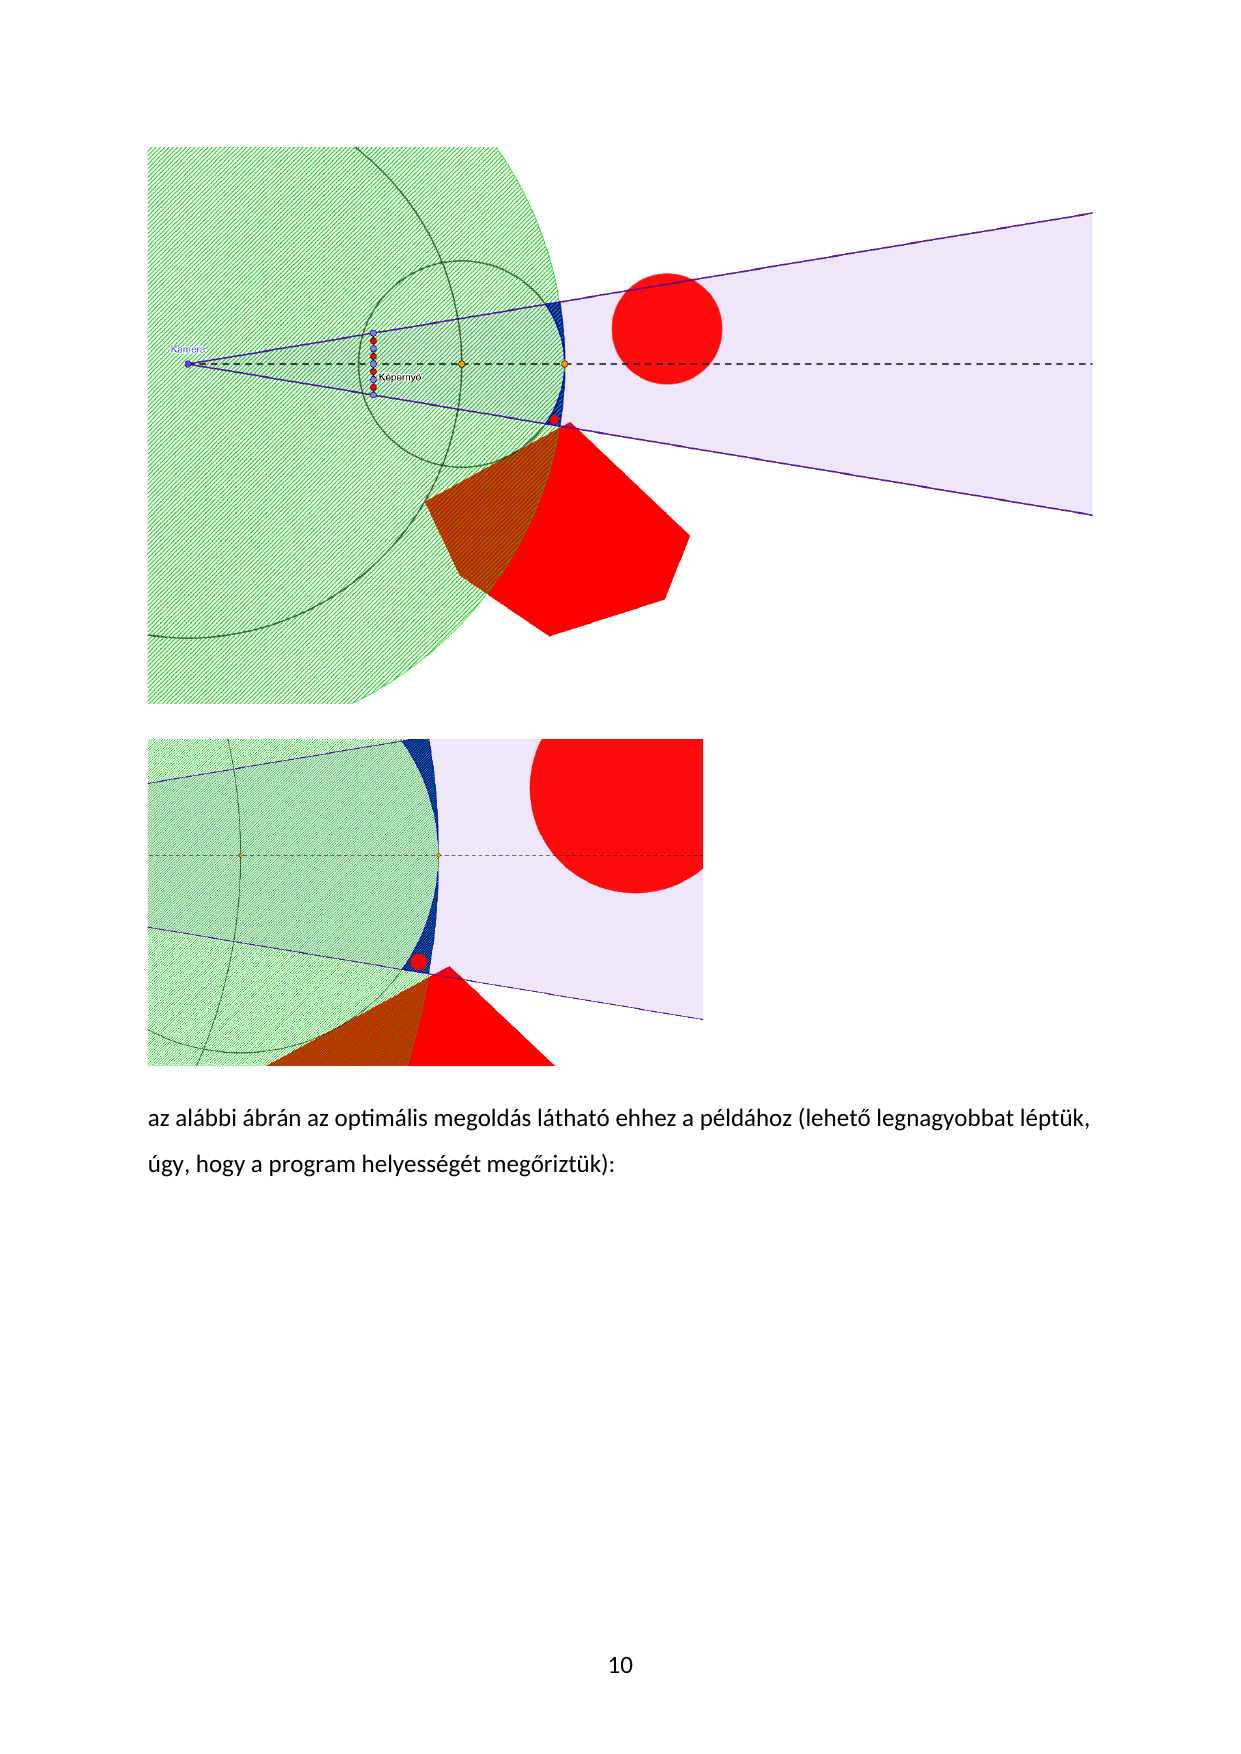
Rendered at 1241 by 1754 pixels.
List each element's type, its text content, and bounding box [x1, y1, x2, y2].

picture [147, 739, 704, 1066]
picture [147, 147, 1093, 704]
text az alábbi ábrán az optimális megoldás látható ehhez a példához (lehető legnagyobbat léptük, úgy, hogy a program helyességét megőriztük): [148, 1102, 1092, 1178]
